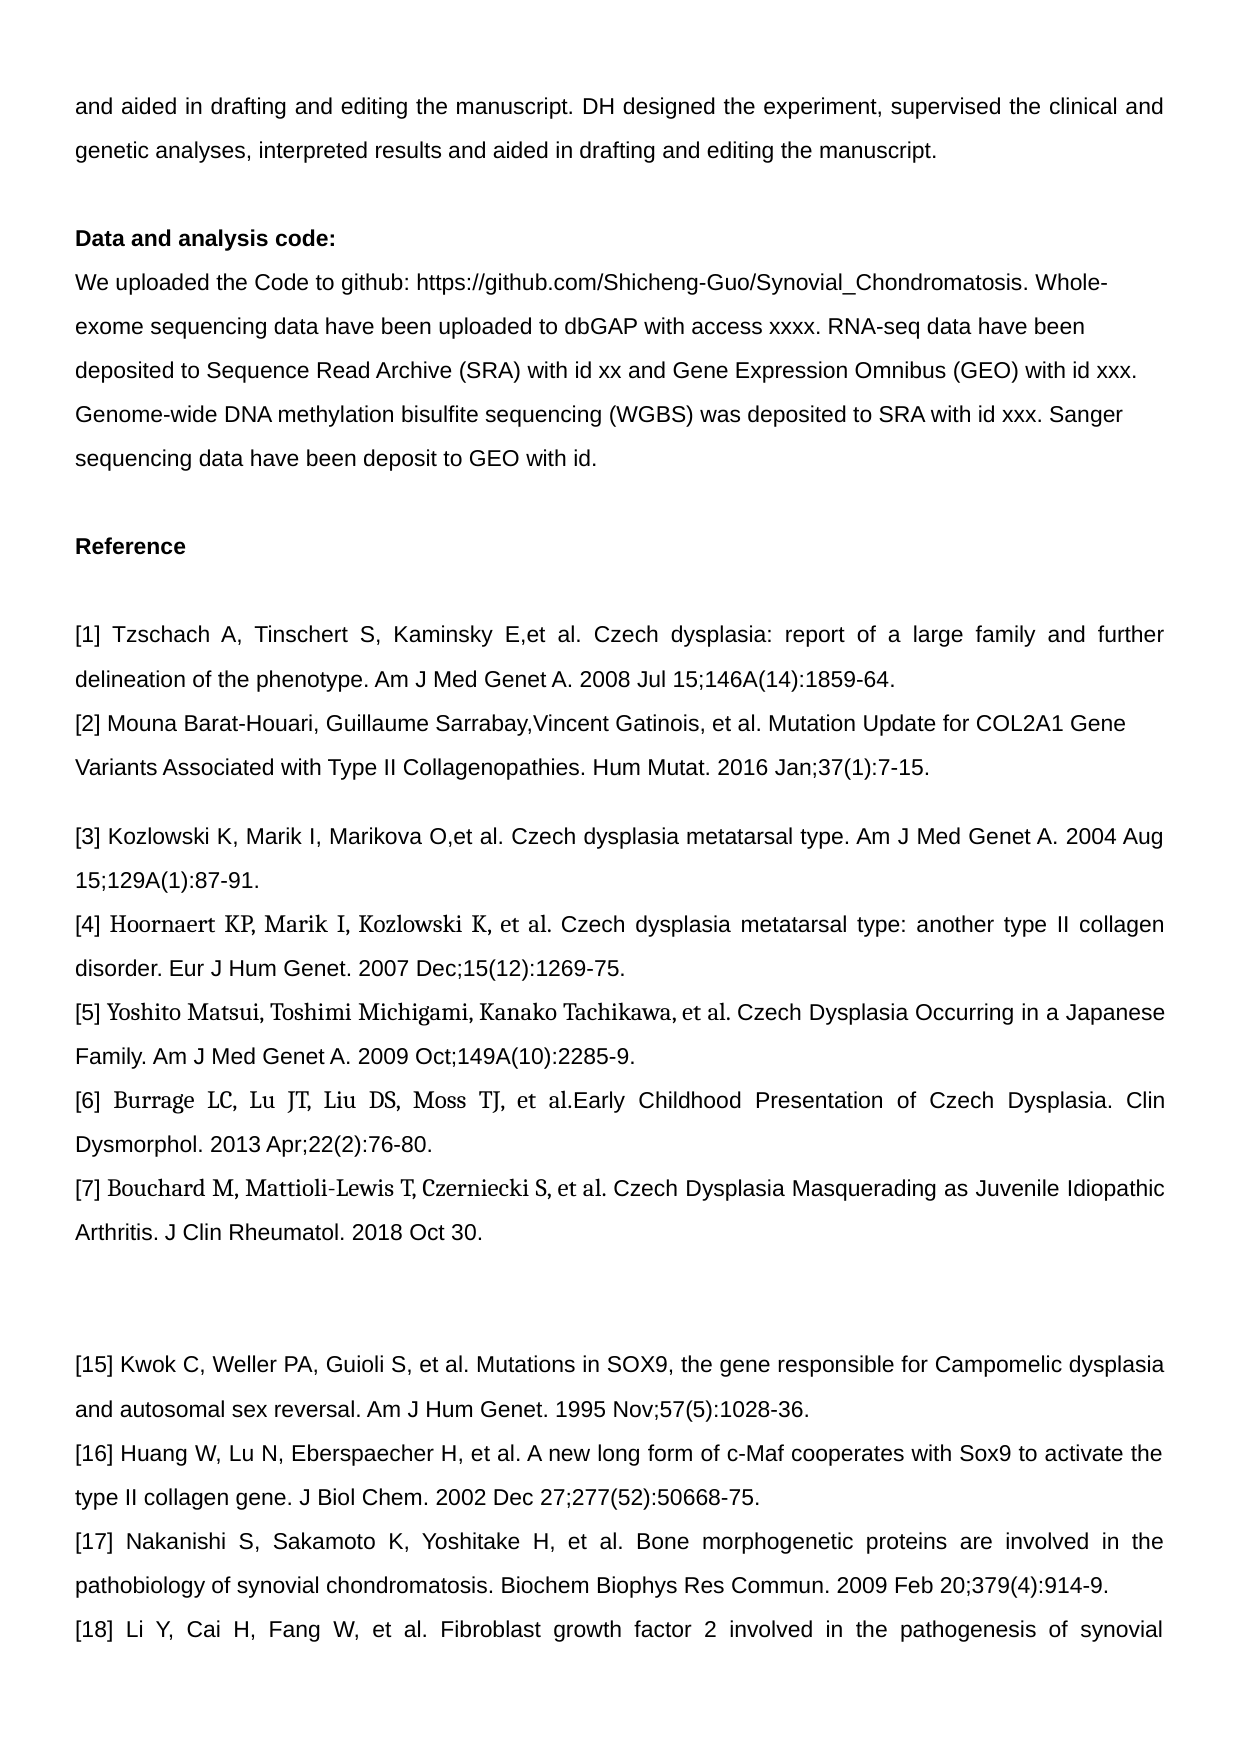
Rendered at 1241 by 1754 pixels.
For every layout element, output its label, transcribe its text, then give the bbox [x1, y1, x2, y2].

text [15] Kwok C, Weller PA, Guioli S, et al. Mutations in SOX9, the gene responsible for Campomelic dysplasia and autosomal sex reversal. Am J Hum Genet. 1995 Nov;57(5):1028-36. [75, 1343, 1165, 1431]
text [75, 84, 1165, 172]
text We uploaded the Code to github: https://github.com/Shicheng-Guo/Synovial_Chondromatosis. Whole-exome sequencing data have been uploaded to dbGAP with access xxxx. RNA-seq data have been deposited to Sequence Read Archive (SRA) with id xx and Gene Expression Omnibus (GEO) with id xxx. Genome-wide DNA methylation bisulfite sequencing (WGBS) was deposited to SRA with id xxx. Sanger sequencing data have been deposit to GEO with id. [75, 260, 1165, 480]
text [1] Tzschach A, Tinschert S, Kaminsky E,et al. Czech dysplasia: report of a large family and further delineation of the phenotype. Am J Med Genet A. 2008 Jul 15;146A(14):1859-64. [75, 613, 1165, 701]
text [75, 1607, 1165, 1651]
text [2] Mouna Barat-Houari, Guillaume Sarrabay,Vincent Gatinois, et al. Mutation Update for COL2A1 Gene Variants Associated with Type II Collagenopathies. Hum Mutat. 2016 Jan;37(1):7-15. [75, 701, 1165, 789]
text [5] Yoshito Matsui, Toshimi Michigami, Kanako Tachikawa, et al. Czech Dysplasia Occurring in a Japanese Family. Am J Med Genet A. 2009 Oct;149A(10):2285-9. [75, 990, 1165, 1078]
text [16] Huang W, Lu N, Eberspaecher H, et al. A new long form of c-Maf cooperates with Sox9 to activate the type II collagen gene. J Biol Chem. 2002 Dec 27;277(52):50668-75. [75, 1431, 1165, 1519]
text [3] Kozlowski K, Marik I, Marikova O,et al. Czech dysplasia metatarsal type. Am J Med Genet A. 2004 Aug 15;129A(1):87-91. [75, 814, 1165, 902]
text [6] Burrage LC, Lu JT, Liu DS, Moss TJ, et al.Early Childhood Presentation of Czech Dysplasia. Clin Dysmorphol. 2013 Apr;22(2):76-80. [75, 1078, 1165, 1166]
text [4] Hoornaert KP, Marik I, Kozlowski K, et al. Czech dysplasia metatarsal type: another type II collagen disorder. Eur J Hum Genet. 2007 Dec;15(12):1269-75. [75, 902, 1165, 990]
text [17] Nakanishi S, Sakamoto K, Yoshitake H, et al. Bone morphogenetic proteins are involved in the pathobiology of synovial chondromatosis. Biochem Biophys Res Commun. 2009 Feb 20;379(4):914-9. [75, 1519, 1165, 1607]
subtitle Reference [75, 524, 1165, 568]
text [7] Bouchard M, Mattioli-Lewis T, Czerniecki S, et al. Czech Dysplasia Masquerading as Juvenile Idiopathic Arthritis. J Clin Rheumatol. 2018 Oct 30. [75, 1166, 1165, 1254]
subtitle Data and analysis code: [75, 216, 1165, 260]
